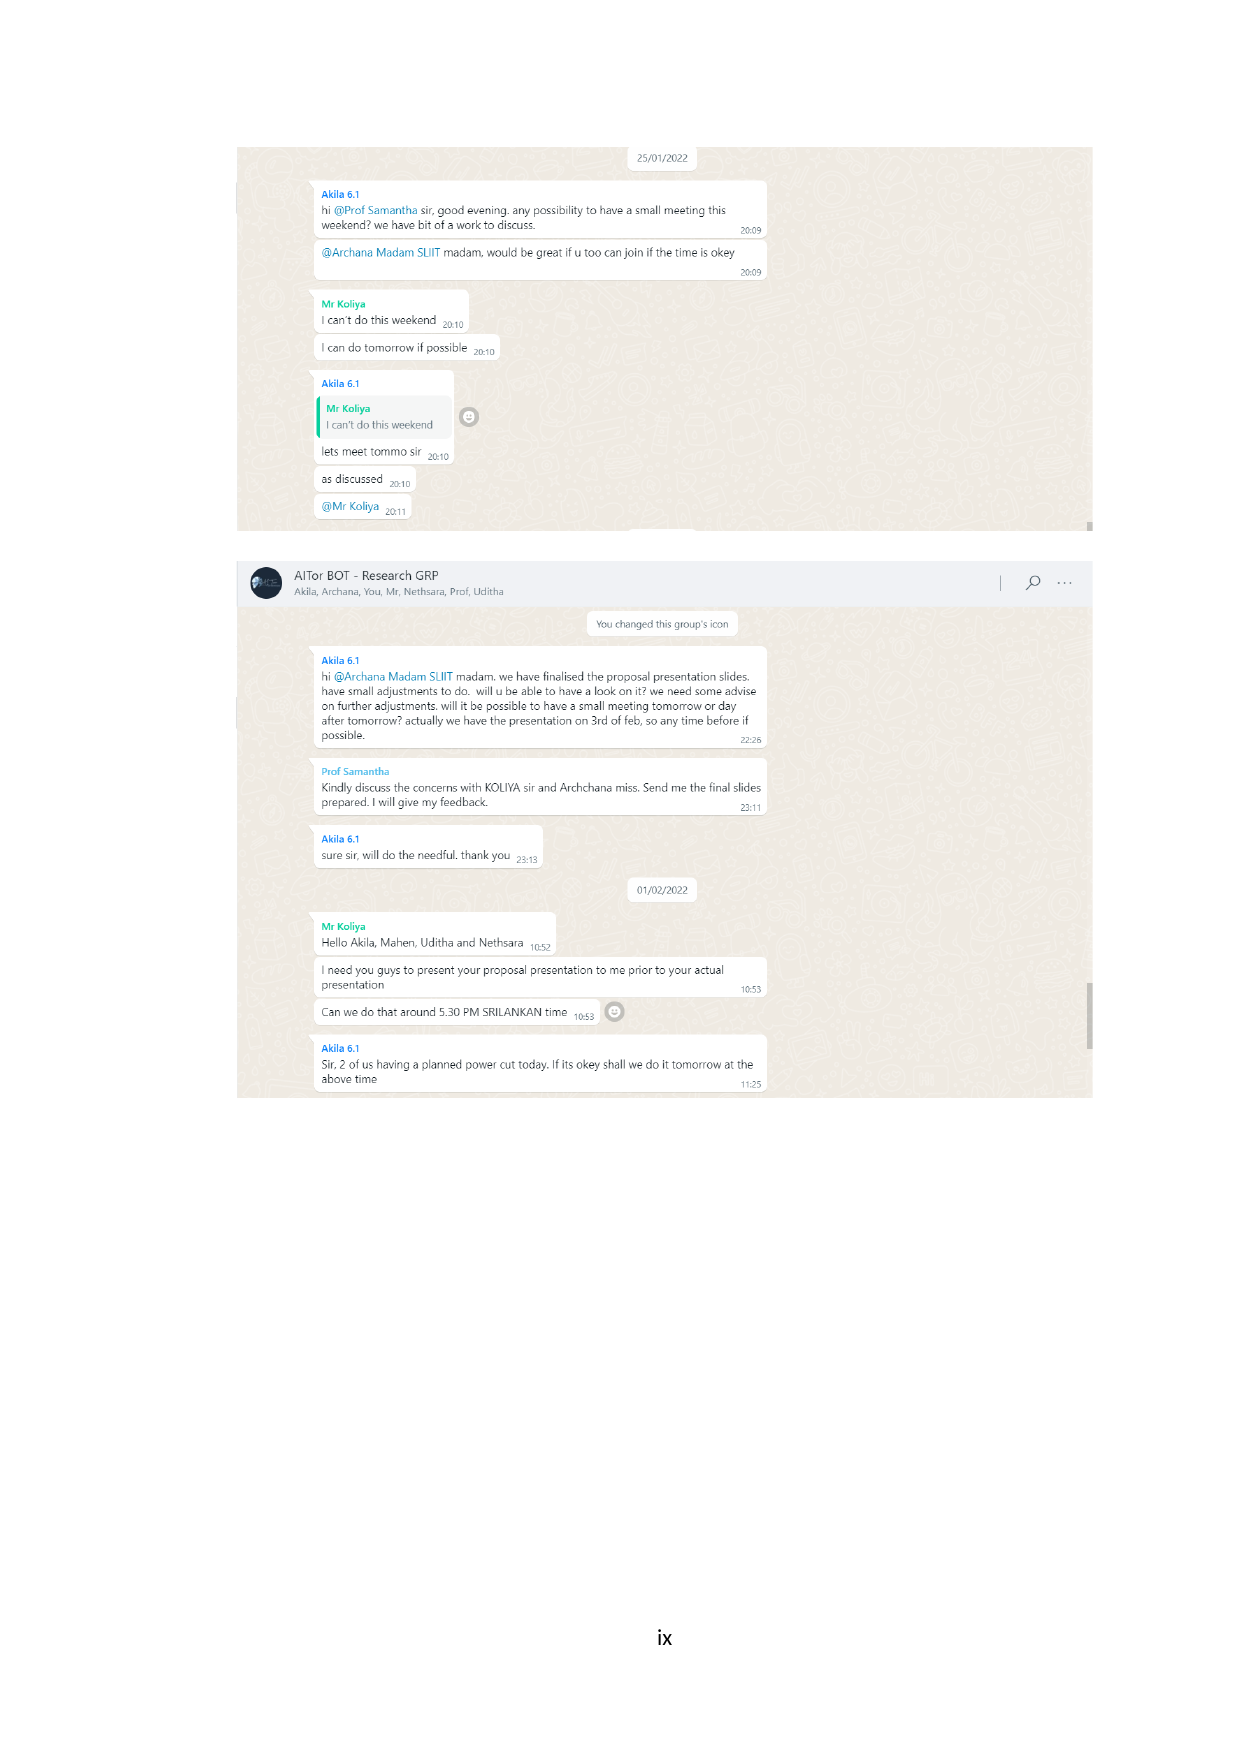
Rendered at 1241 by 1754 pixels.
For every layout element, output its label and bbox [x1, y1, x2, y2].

picture [236, 561, 1093, 1098]
picture [236, 147, 1093, 531]
